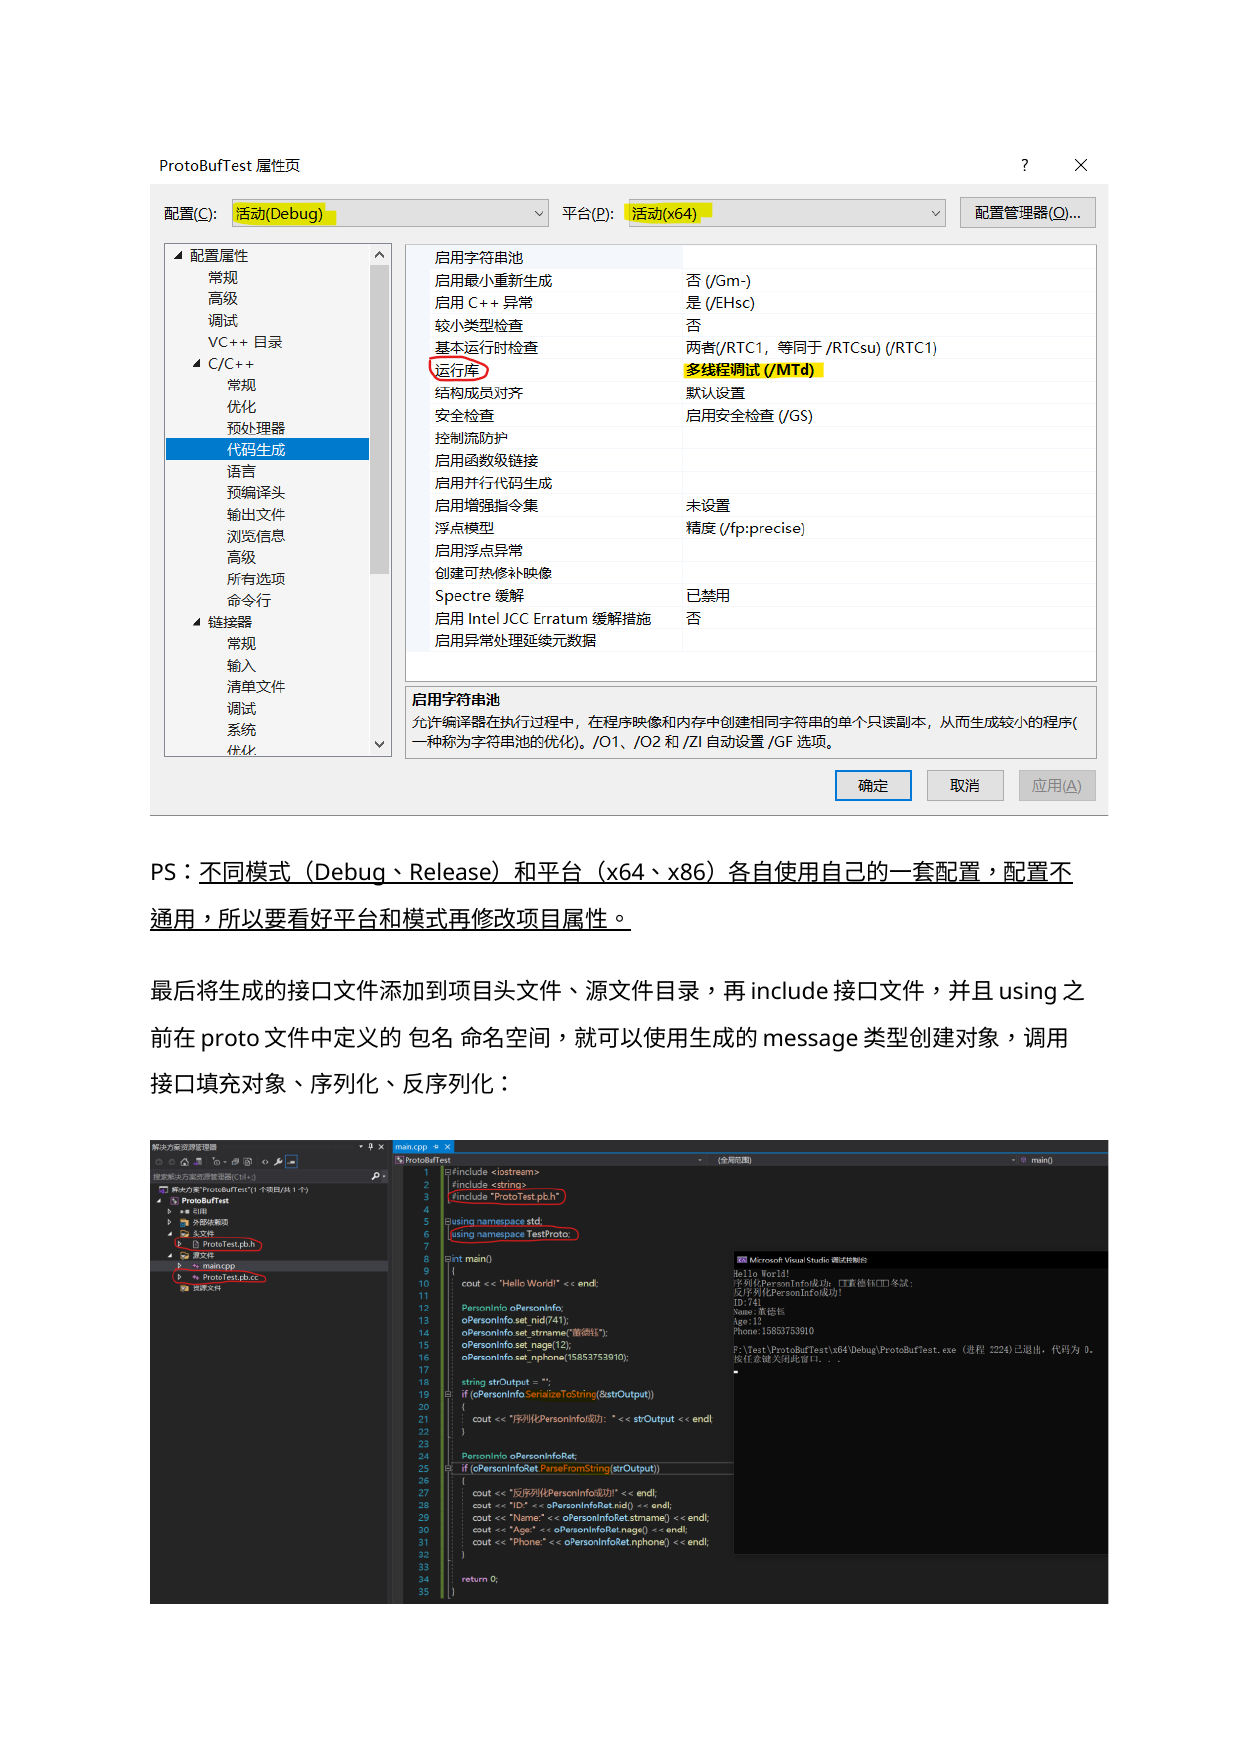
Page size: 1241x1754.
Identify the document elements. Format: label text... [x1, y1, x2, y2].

picture [150, 150, 1109, 816]
picture [150, 1140, 1109, 1604]
text PS：不同模式（Debug、Release）和平台（x64、x86）各自使用自己的一套配置，配置不通用，所以要看好平台和模式再修改项目属性。 [150, 856, 1090, 934]
text 最后将生成的接口文件添加到项目头文件、源文件目录，再include接口文件，并且using之前在proto文件中定义的 包名 命名空间，就可以使用生成的message类型创建对象，调用接口填充对象、序列化、反序列化： [150, 974, 1090, 1099]
